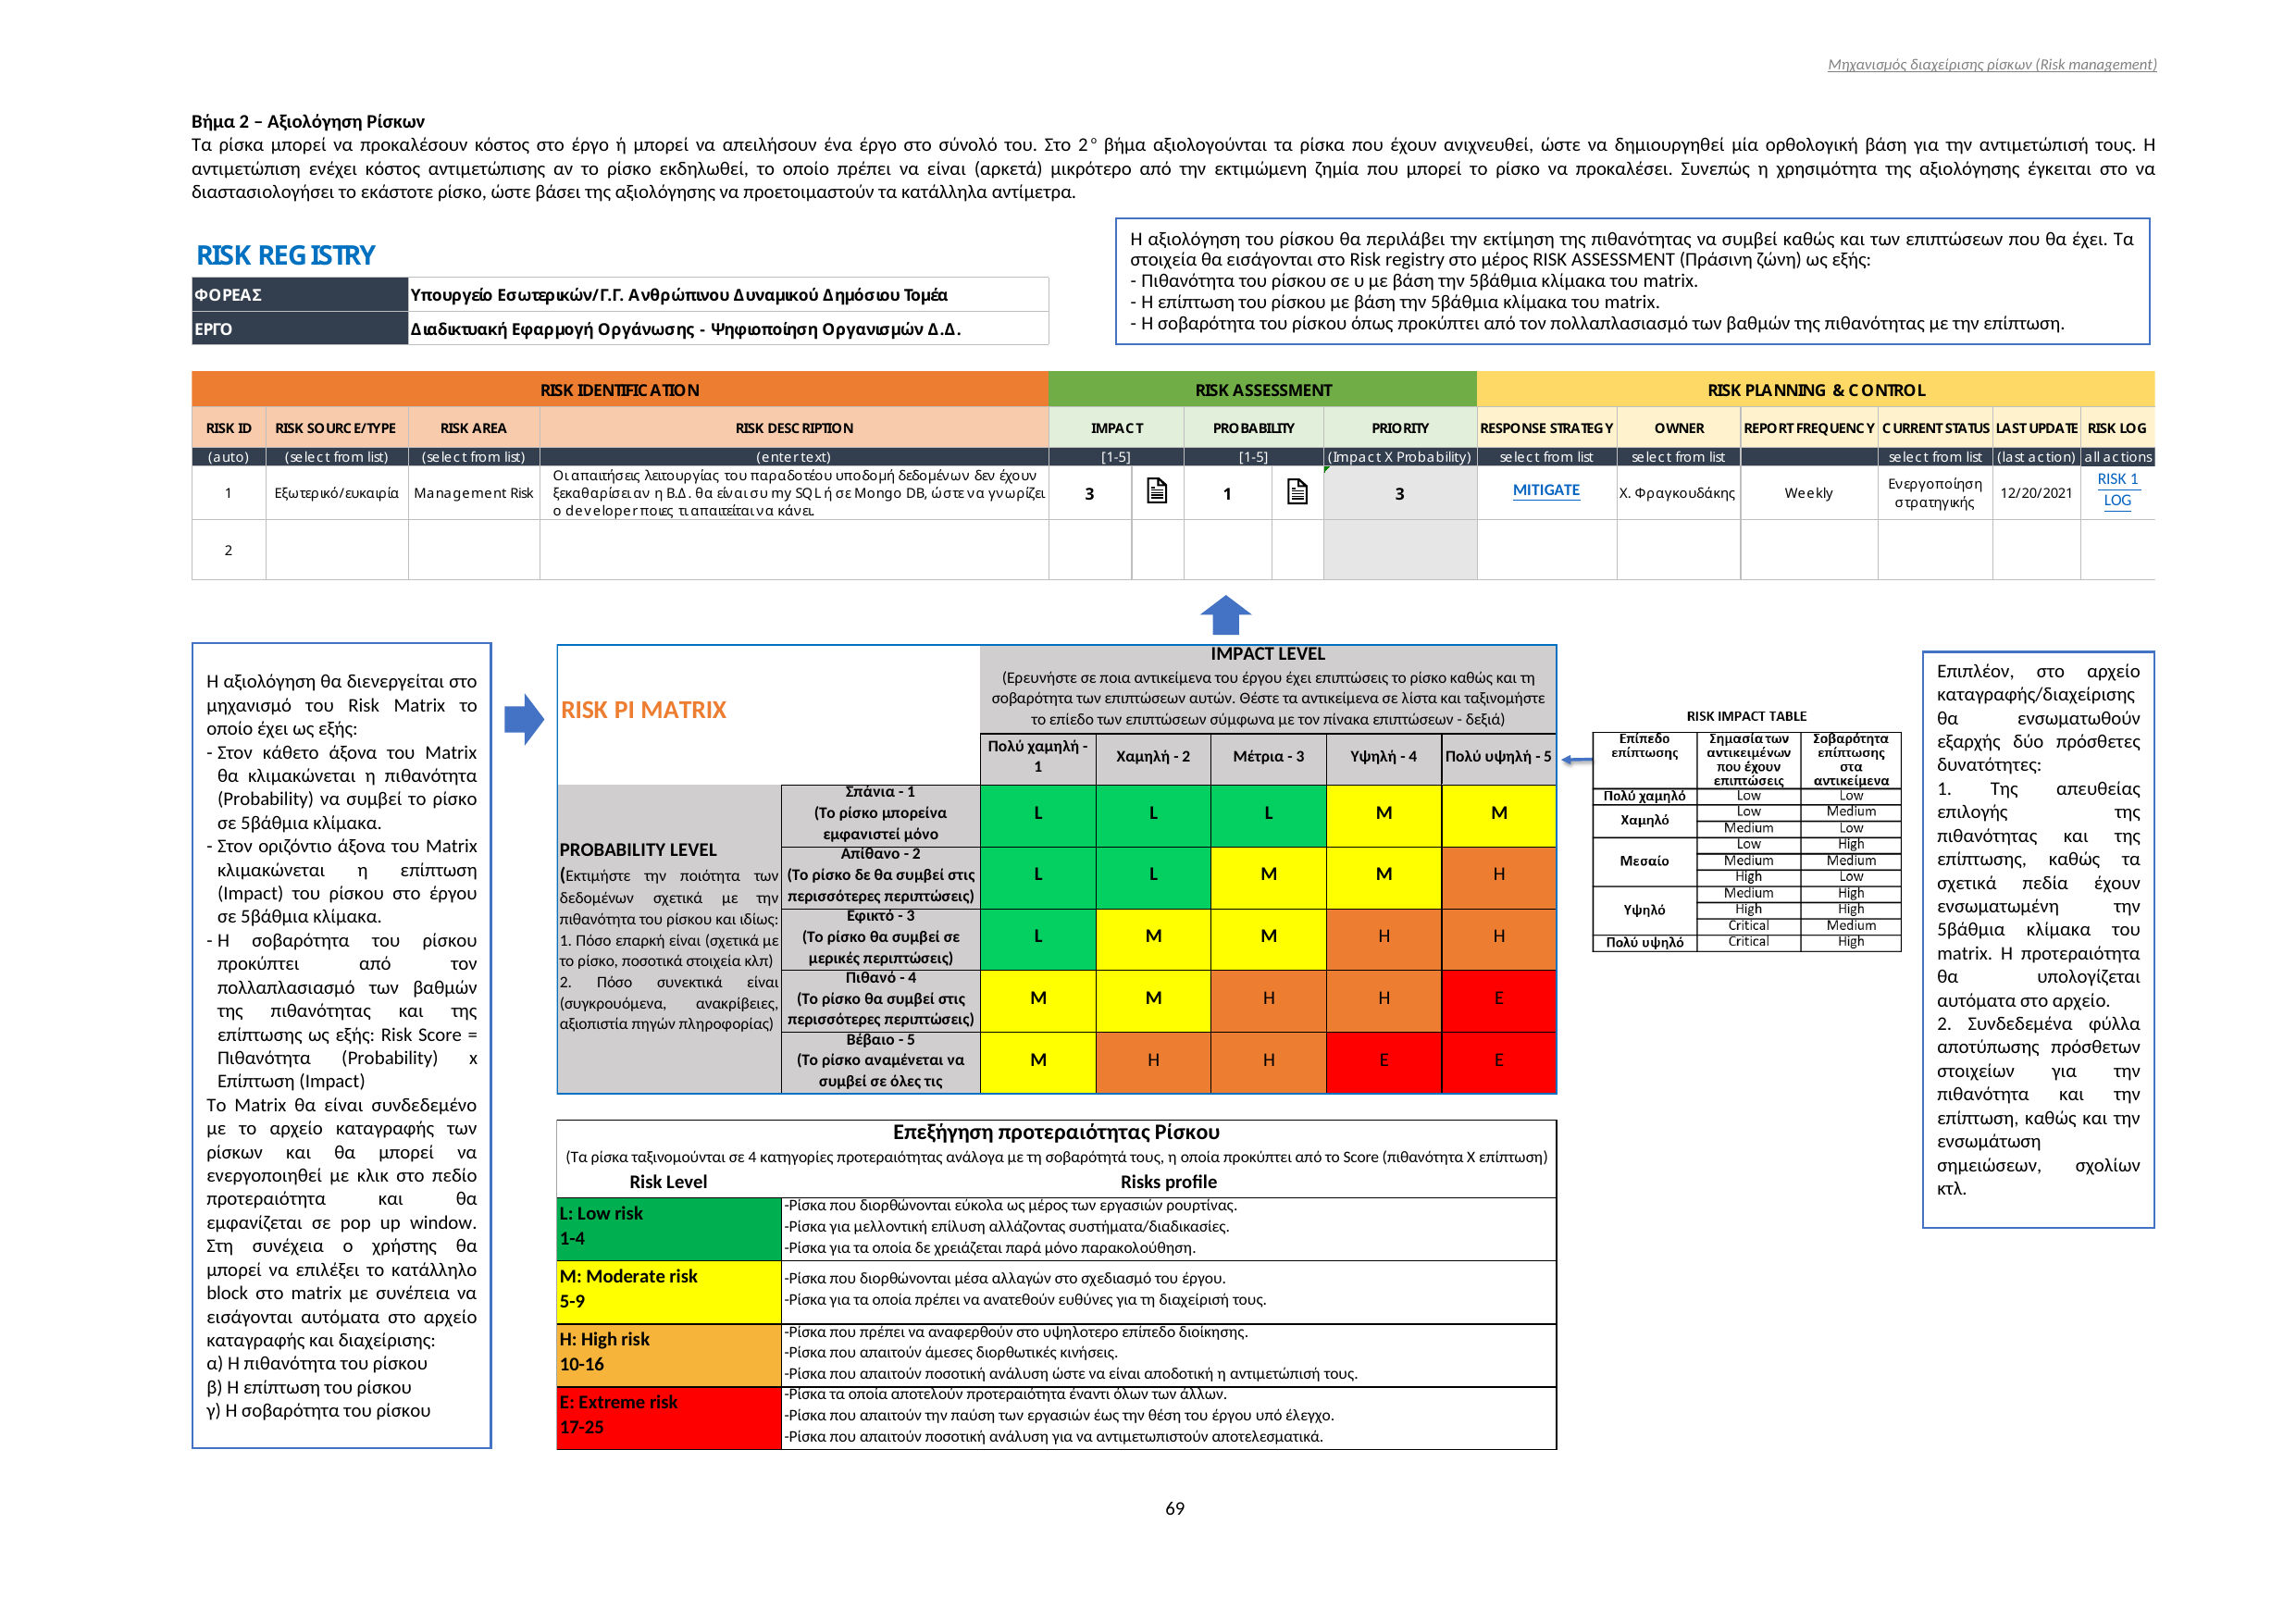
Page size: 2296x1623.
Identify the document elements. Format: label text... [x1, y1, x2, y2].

text Βήμα 2 – Αξιολόγηση Ρίσκων [192, 109, 2159, 132]
text Τα ρίσκα μπορεί να προκαλέσουν κόστος στο έργο ή μπορεί να απειλήσουν ένα έργο στο σύνολό του. Στο 2ο βήμα αξιολογούνται τα ρίσκα που έχουν ανιχνευθεί, ώστε να δημιουργηθεί μία ορθολογική βάση για την αντιμετώπισή τους. Η αντιμετώπιση ενέχει κόστος αντιμετώπισης αν το ρίσκο εκδηλωθεί, το οποίο πρέπει να είναι (αρκετά) μικρότερο από την εκτιμώμενη ζημία που μπορεί το ρίσκο να προκαλέσει. Συνεπώς η χρησιμότητα της αξιολόγησης έγκειται στο να διαστασιολογήσει το εκάστοτε ρίσκο, ώστε βάσει της αξιολόγησης να προετοιμαστούν τα κατάλληλα αντίμετρα. [192, 132, 2159, 204]
